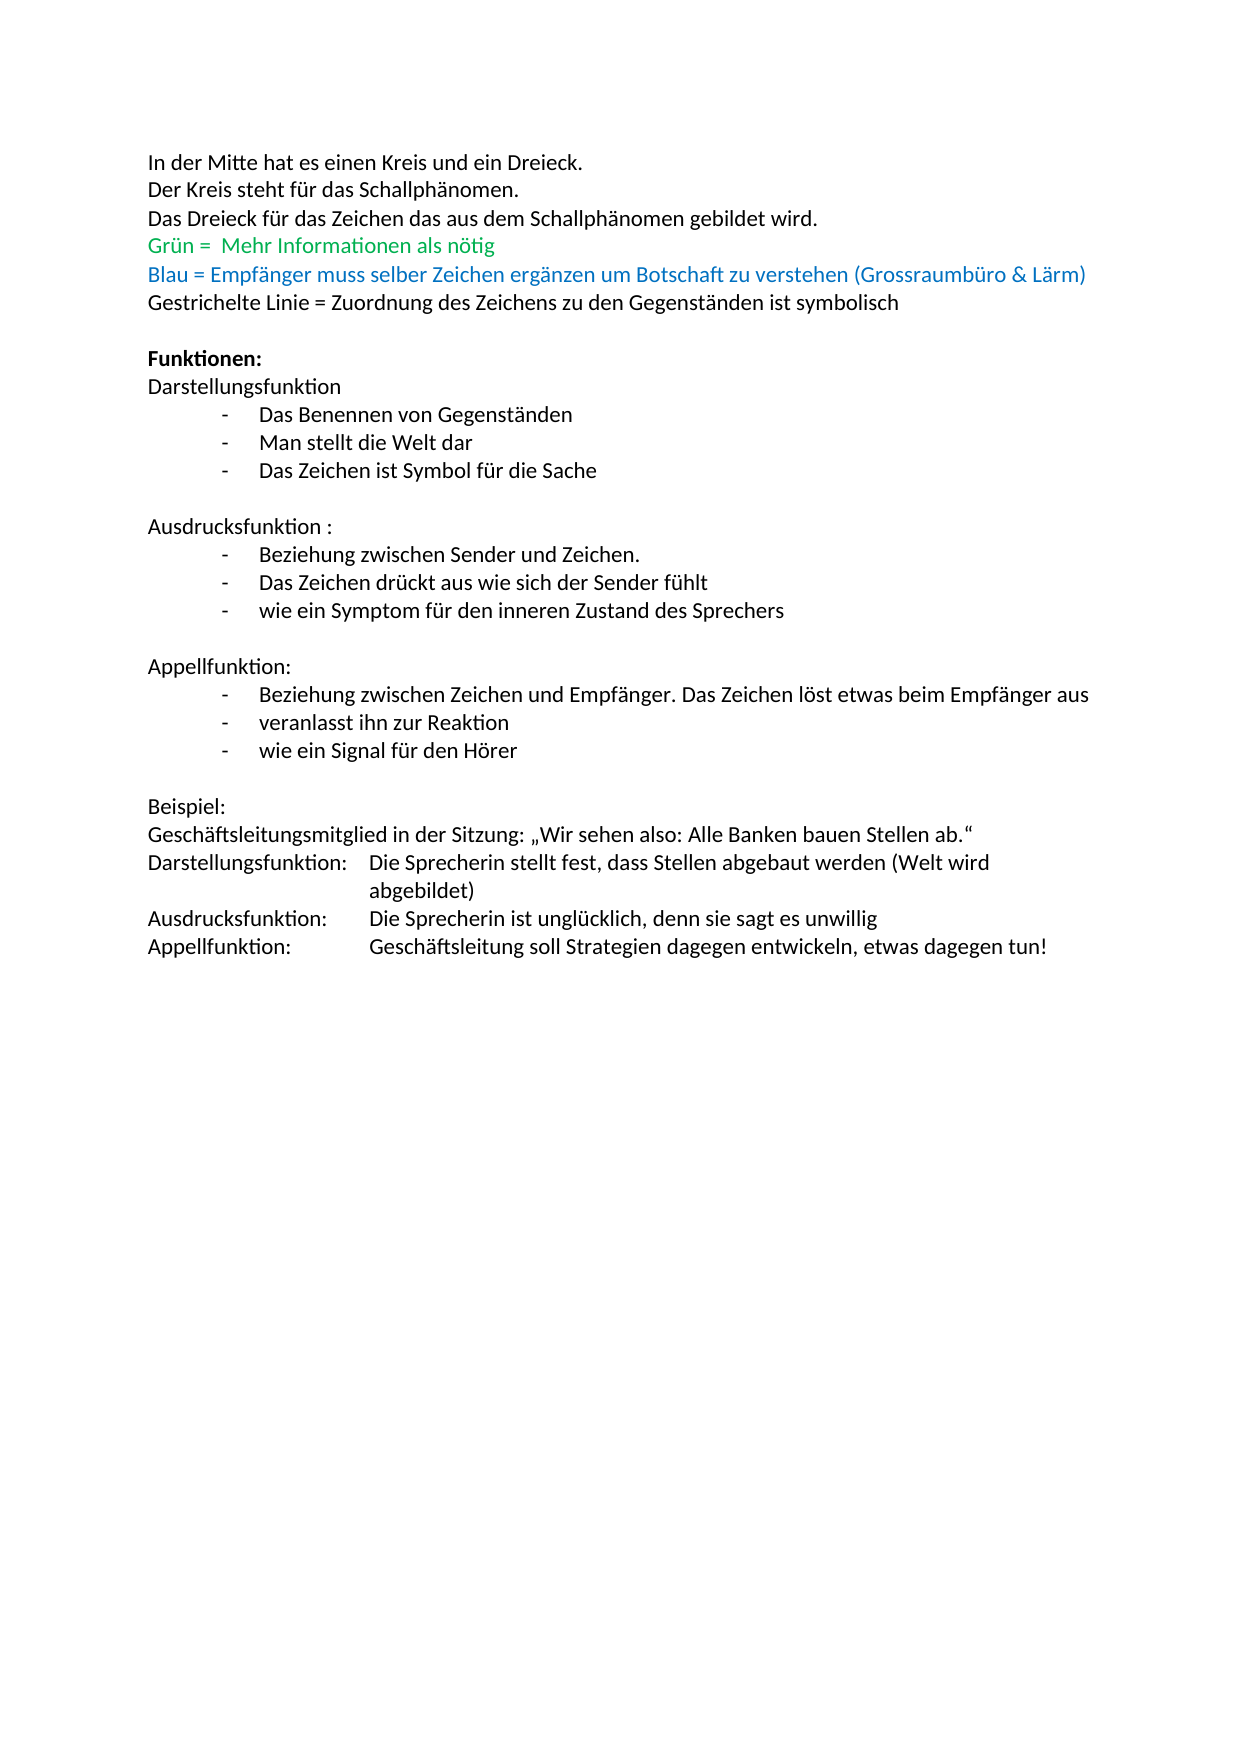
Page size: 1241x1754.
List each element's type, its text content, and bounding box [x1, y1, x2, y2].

list Das Zeichen drückt aus wie sich der Sender fühlt [221, 568, 1093, 596]
text Appellfunktion: Geschäftsleitung soll Strategien dagegen entwickeln, etwas dagegen tun! [148, 932, 1093, 960]
list veranlasst ihn zur Reaktion [221, 708, 1093, 736]
text Darstellungsfunktion: Die Sprecherin stellt fest, dass Stellen abgebaut werden (Welt wird abgebildet) [148, 848, 1093, 904]
list Das Benennen von Gegenständen [221, 400, 1093, 428]
text Geschäftsleitungsmitglied in der Sitzung: „Wir sehen also: Alle Banken bauen Stellen ab.“ [148, 820, 1093, 848]
text Beispiel: [148, 792, 1093, 820]
text Gestrichelte Linie = Zuordnung des Zeichens zu den Gegenständen ist symbolisch [148, 288, 1093, 316]
list Beziehung zwischen Sender und Zeichen. [221, 540, 1093, 568]
list wie ein Signal für den Hörer [221, 736, 1093, 764]
text Darstellungsfunktion [148, 372, 1093, 400]
list Man stellt die Welt dar [221, 428, 1093, 456]
text In der Mitte hat es einen Kreis und ein Dreieck. [148, 148, 1093, 176]
list wie ein Symptom für den inneren Zustand des Sprechers [221, 596, 1093, 624]
text Das Dreieck für das Zeichen das aus dem Schallphänomen gebildet wird. [148, 204, 1093, 232]
text Der Kreis steht für das Schallphänomen. [148, 176, 1093, 204]
text Ausdrucksfunktion: Die Sprecherin ist unglücklich, denn sie sagt es unwillig [148, 904, 1093, 932]
text Grün = Mehr Informationen als nötig [148, 232, 1093, 260]
text Blau = Empfänger muss selber Zeichen ergänzen um Botschaft zu verstehen (Grossraumbüro & Lärm) [148, 260, 1093, 288]
text Ausdrucksfunktion : [148, 512, 1093, 540]
list Beziehung zwischen Zeichen und Empfänger. Das Zeichen löst etwas beim Empfänger aus [221, 680, 1093, 708]
list Das Zeichen ist Symbol für die Sache [221, 456, 1093, 484]
text Appellfunktion: [148, 652, 1093, 680]
text Funktionen: [148, 344, 1093, 372]
